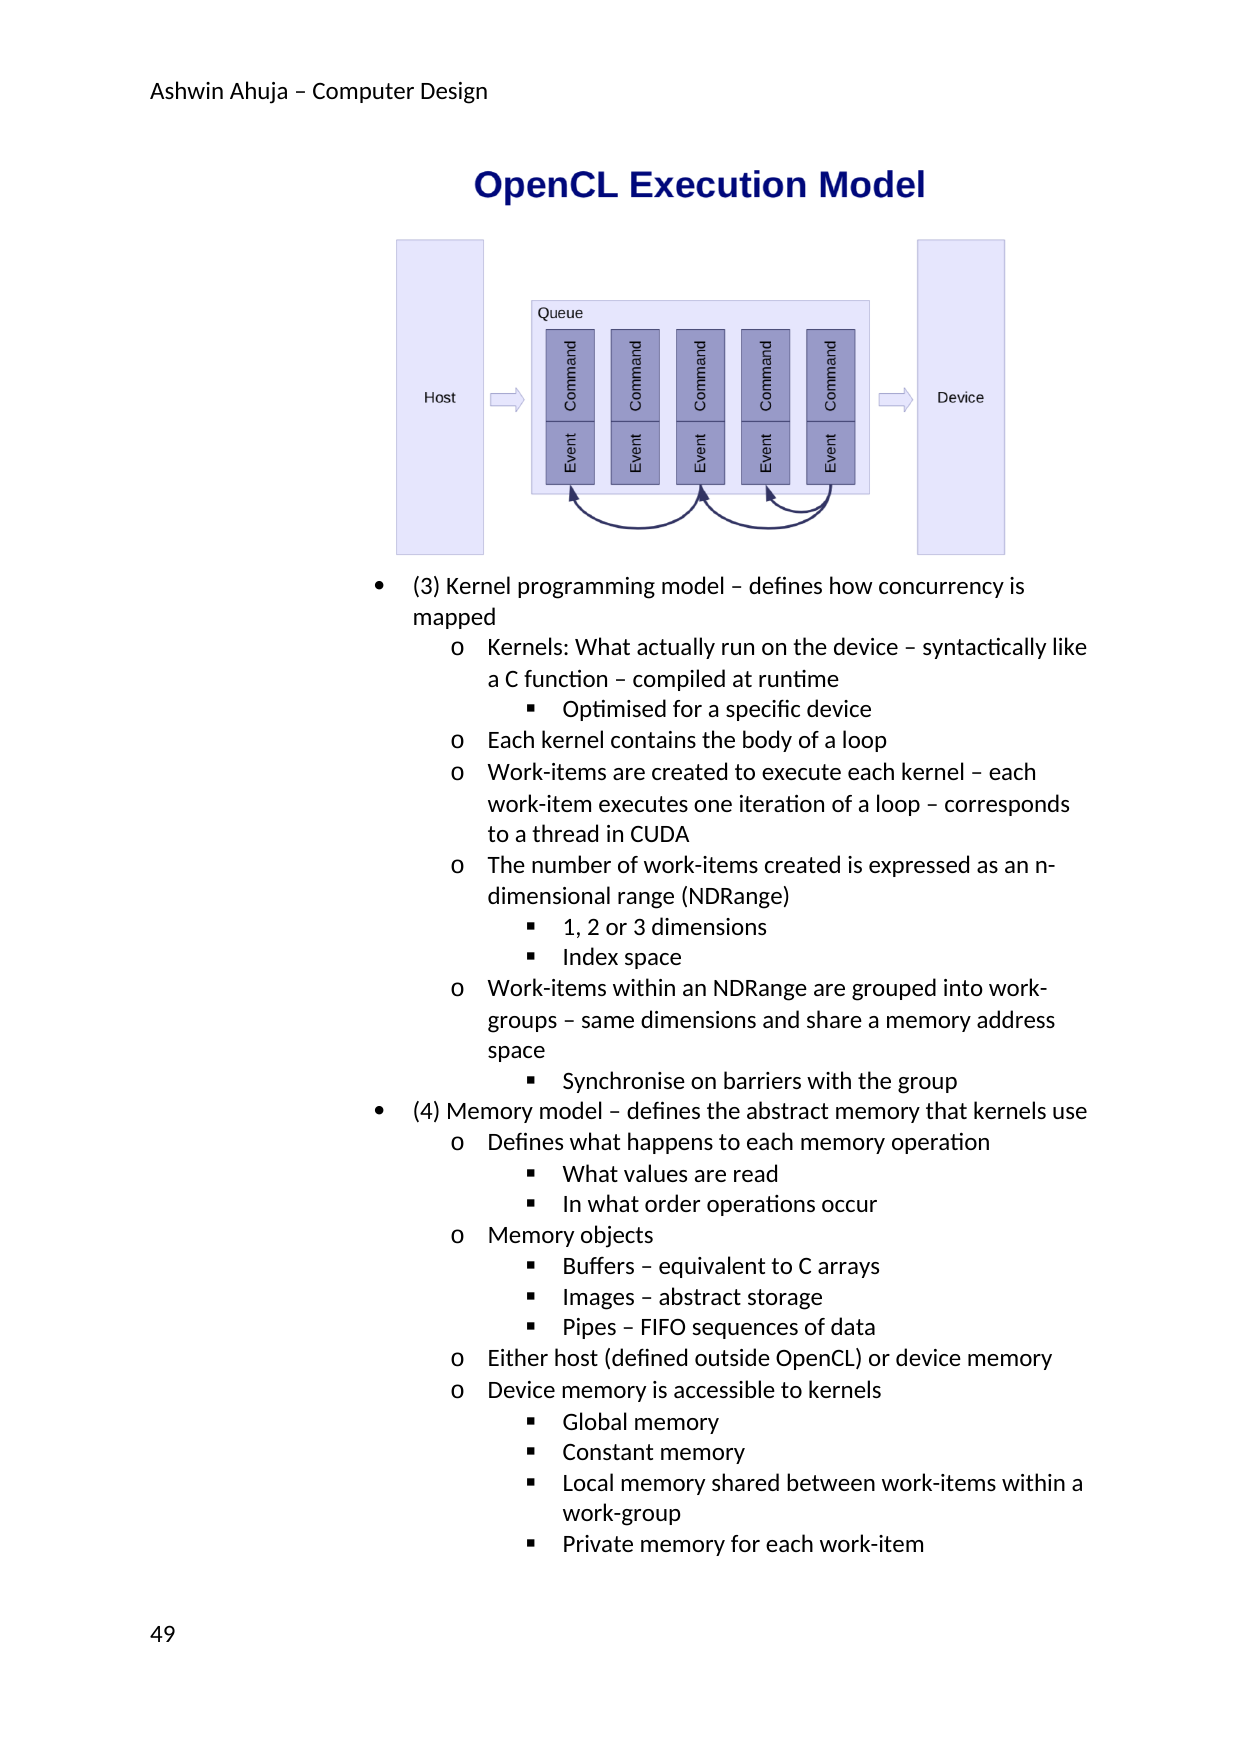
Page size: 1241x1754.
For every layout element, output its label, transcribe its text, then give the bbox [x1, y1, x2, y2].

picture [375, 150, 1028, 571]
list Index space [525, 942, 1090, 972]
list Images – abstract storage [525, 1281, 1090, 1312]
list Buffers – equivalent to C arrays [525, 1251, 1090, 1281]
list Work-items are created to execute each kernel – each work-item executes one iteration of a loop – corresponds to a thread in CUDA [450, 756, 1090, 849]
list Optimised for a specific device [525, 694, 1090, 724]
list Global memory [525, 1406, 1090, 1436]
list Private memory for each work-item [525, 1528, 1090, 1558]
list In what order operations occur [525, 1188, 1090, 1219]
list Local memory shared between work-items within a work-group [525, 1467, 1090, 1528]
list Synchronise on barriers with the group [525, 1065, 1090, 1095]
list Memory objects [450, 1219, 1090, 1251]
list 1, 2 or 3 dimensions [525, 911, 1090, 942]
list (4) Memory model – defines the abstract memory that kernels use [375, 1095, 1090, 1126]
list Defines what happens to each memory operation [450, 1126, 1090, 1158]
list (3) Kernel programming model – defines how concurrency is mapped [375, 570, 1090, 631]
list What values are read [525, 1158, 1090, 1188]
list Work-items within an NDRange are grouped into work-groups – same dimensions and share a memory address space [450, 972, 1090, 1065]
list Device memory is accessible to kernels [450, 1374, 1090, 1406]
list Constant memory [525, 1436, 1090, 1467]
list Each kernel contains the body of a loop [450, 724, 1090, 756]
list Pipes – FIFO sequences of data [525, 1312, 1090, 1342]
list Kernels: What actually run on the device – syntactically like a C function – compiled at runtime [450, 631, 1090, 694]
list Either host (defined outside OpenCL) or device memory [450, 1342, 1090, 1374]
list The number of work-items created is expressed as an n-dimensional range (NDRange) [450, 849, 1090, 911]
